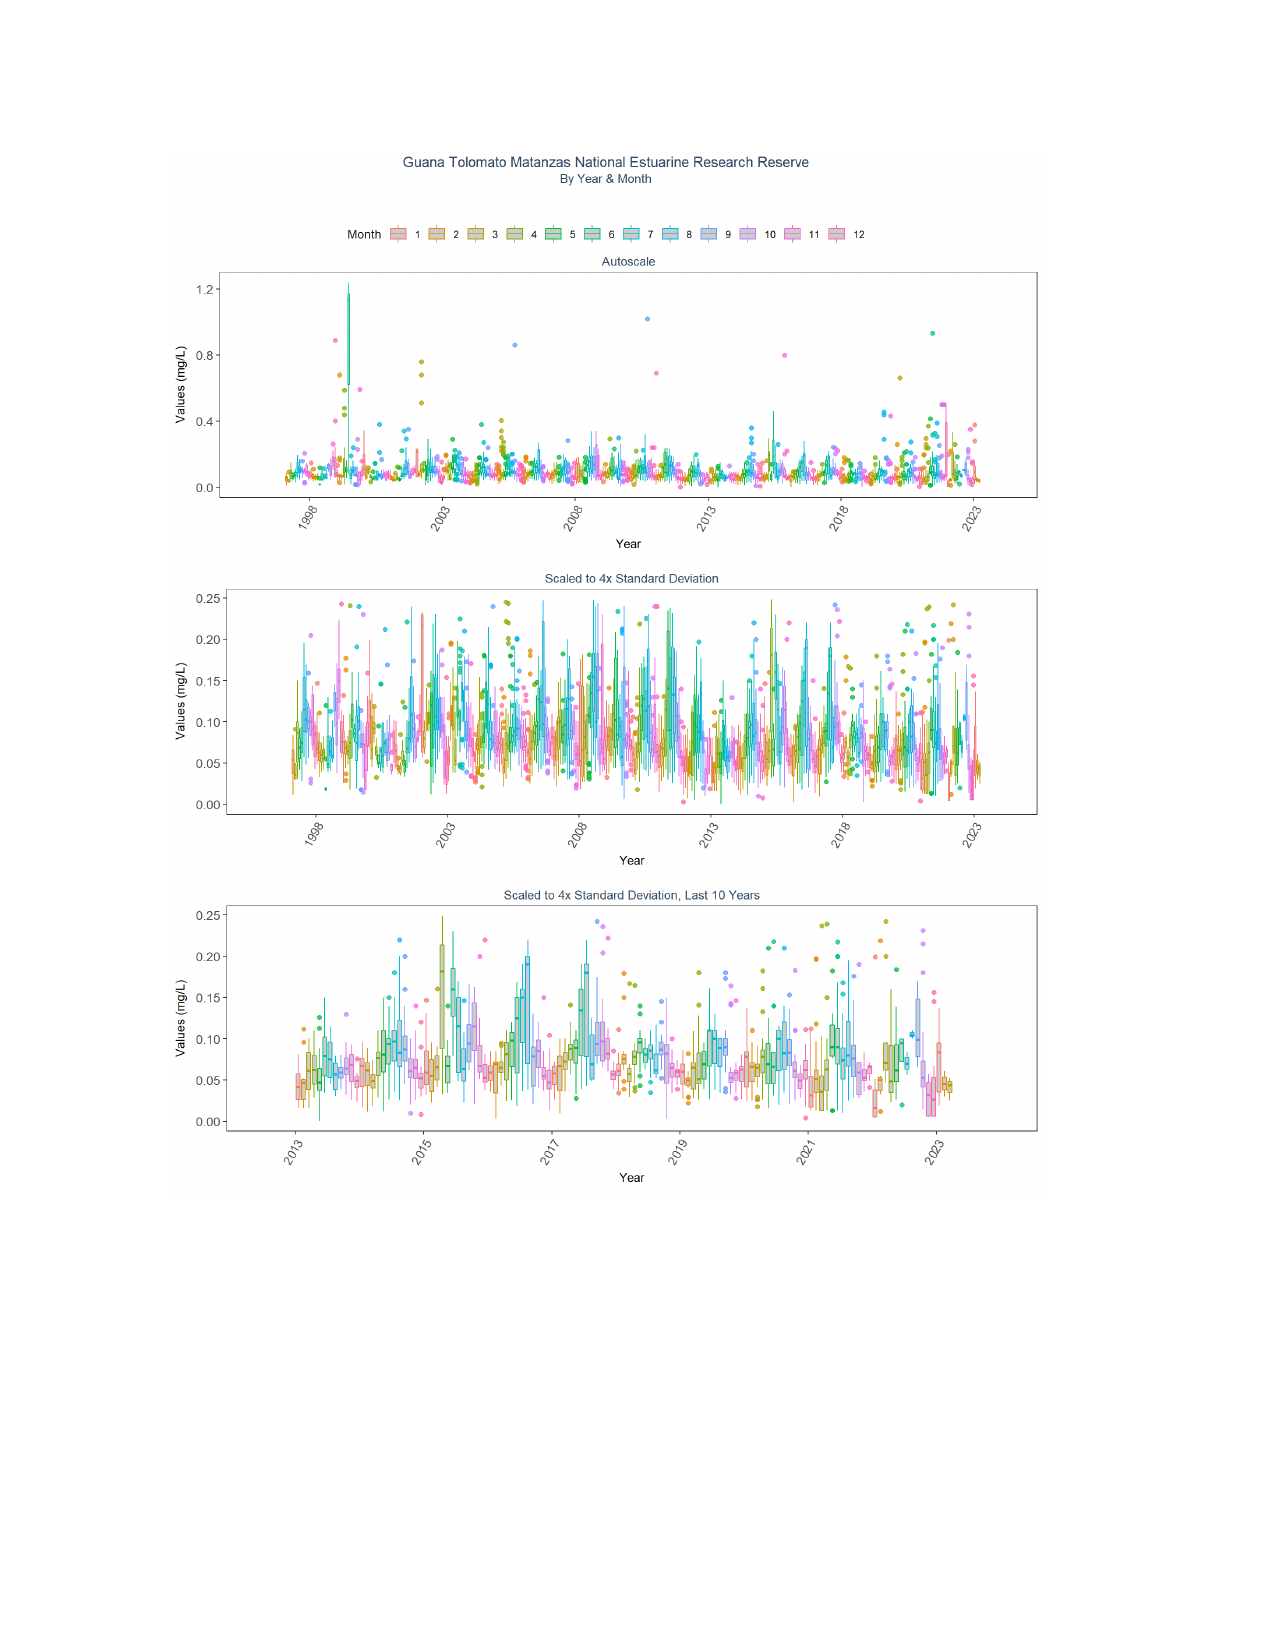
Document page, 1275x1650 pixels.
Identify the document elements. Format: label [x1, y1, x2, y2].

picture [168, 150, 1044, 1200]
